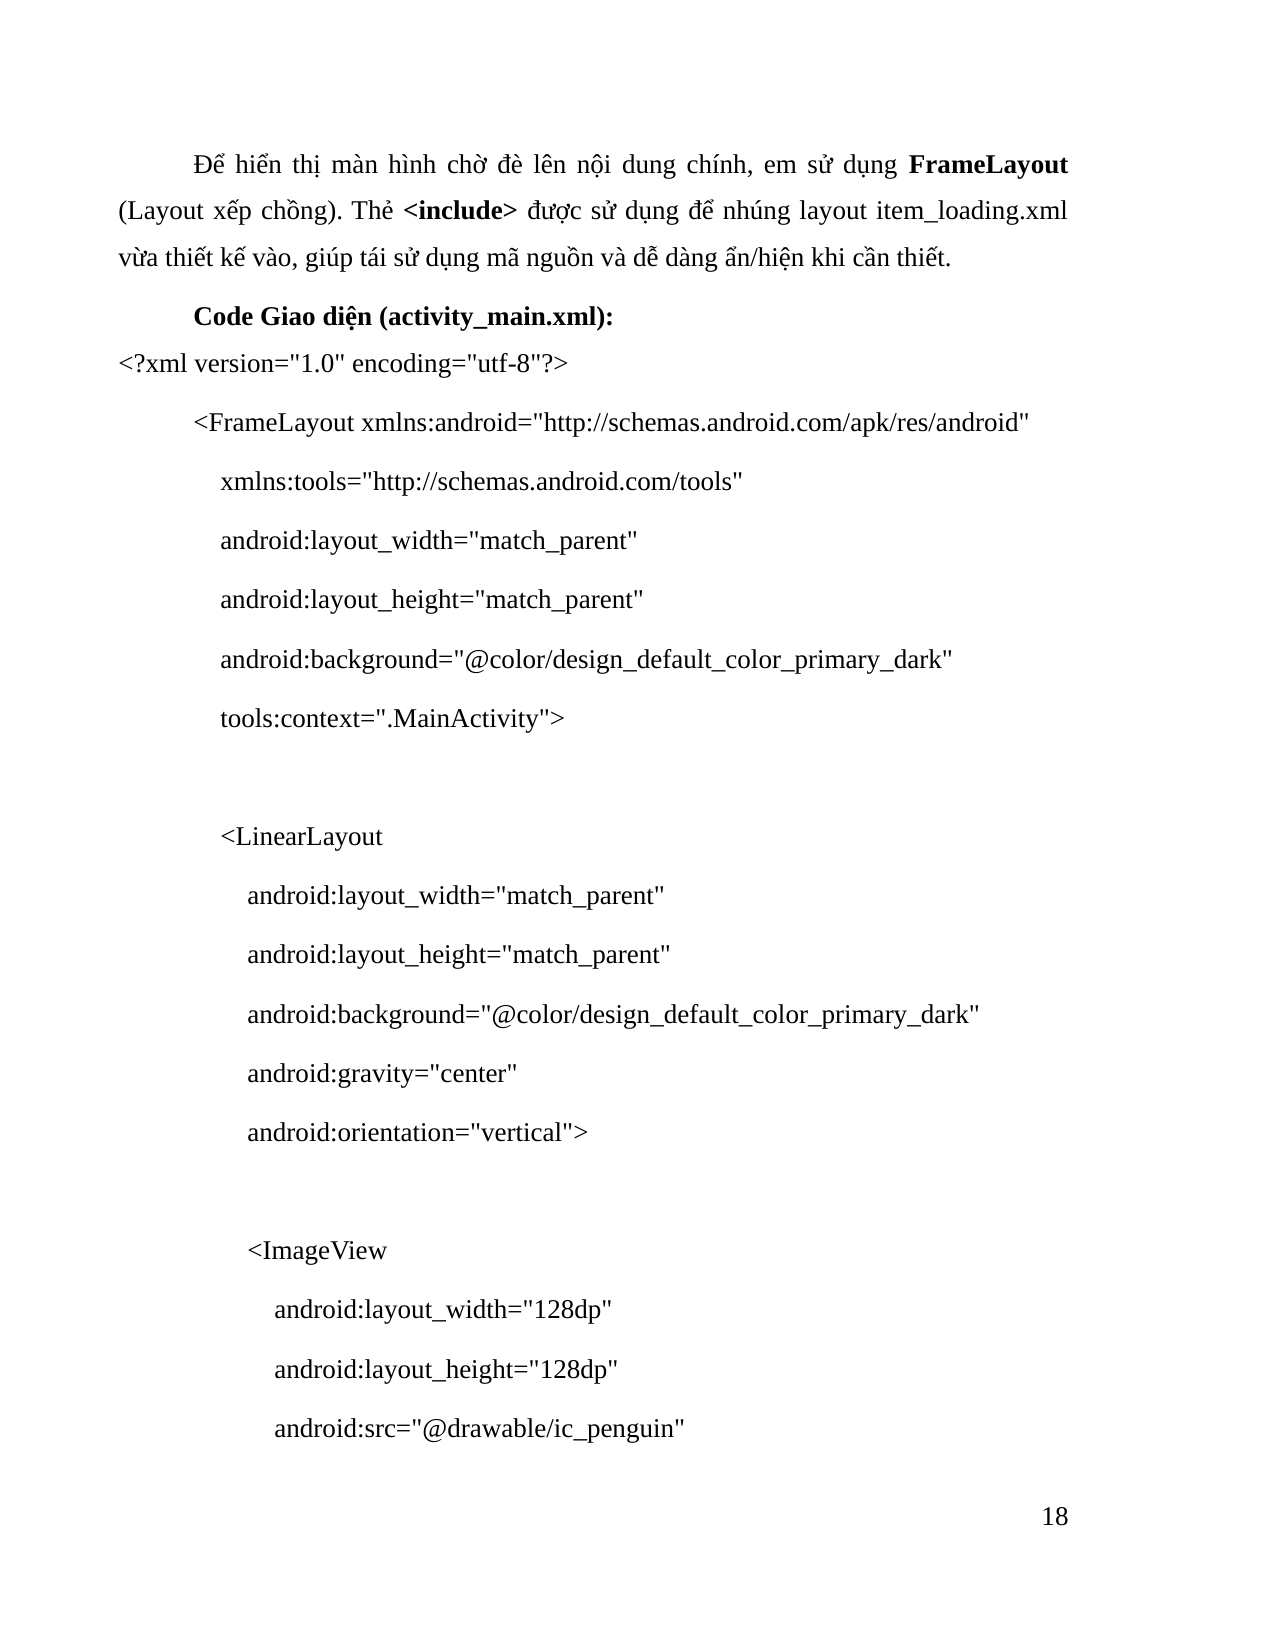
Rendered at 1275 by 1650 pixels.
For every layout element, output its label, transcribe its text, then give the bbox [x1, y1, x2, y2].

text Code Giao diện (activity_main.xml): <?xml version="1.0" encoding="utf-8"?> [118, 300, 1068, 378]
text xmlns:tools="http://schemas.android.com/tools" [118, 465, 1068, 496]
text <ImageView [118, 1234, 1068, 1266]
text android:src="@drawable/ic_penguin" [118, 1412, 1068, 1443]
text Để hiển thị màn hình chờ đè lên nội dung chính, em sử dụng FrameLayout (Layout xếp chồng). Thẻ <include> được sử dụng để nhúng layout item_loading.xml vừa thiết kế vào, giúp tái sử dụng mã nguồn và dễ dàng ẩn/hiện khi cần thiết. [118, 148, 1068, 272]
text android:orientation="vertical"> [118, 1116, 1068, 1147]
text android:layout_height="match_parent" [118, 938, 1068, 970]
text android:layout_height="128dp" [118, 1353, 1068, 1384]
text android:gravity="center" [118, 1057, 1068, 1088]
text tools:context=".MainActivity"> [118, 702, 1068, 733]
text <FrameLayout xmlns:android="http://schemas.android.com/apk/res/android" [118, 406, 1068, 437]
text android:layout_width="128dp" [118, 1293, 1068, 1325]
text android:layout_width="match_parent" [118, 879, 1068, 911]
text android:background="@color/design_default_color_primary_dark" [118, 998, 1068, 1029]
text android:layout_width="match_parent" [118, 524, 1068, 556]
text android:background="@color/design_default_color_primary_dark" [118, 643, 1068, 674]
text android:layout_height="match_parent" [118, 583, 1068, 615]
text <LinearLayout [118, 820, 1068, 851]
